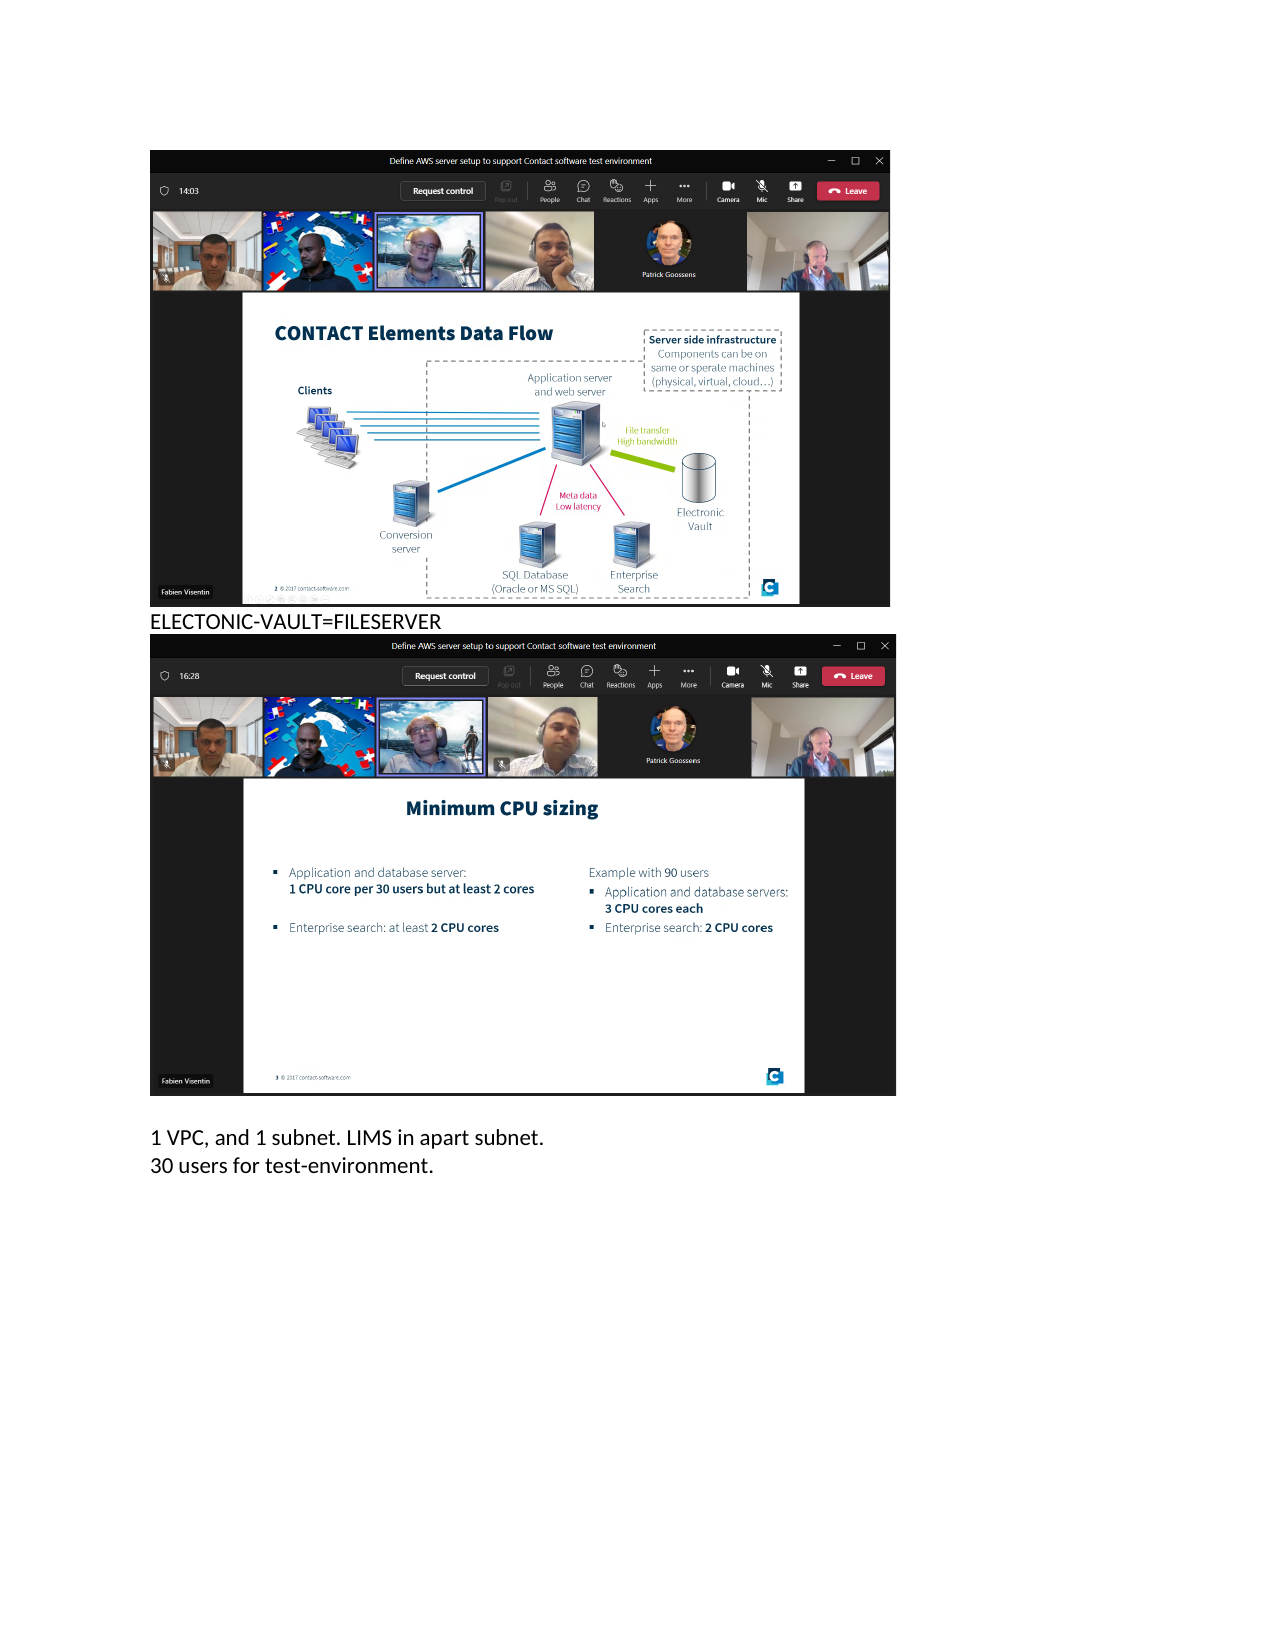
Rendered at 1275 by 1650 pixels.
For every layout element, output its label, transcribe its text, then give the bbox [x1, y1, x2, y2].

picture [150, 634, 897, 1096]
picture [150, 150, 891, 607]
text 30 users for test-environment. [150, 1151, 1125, 1179]
text ELECTONIC-VAULT=FILESERVER [150, 607, 1125, 635]
text 1 VPC, and 1 subnet. LIMS in apart subnet. [150, 1123, 1125, 1151]
